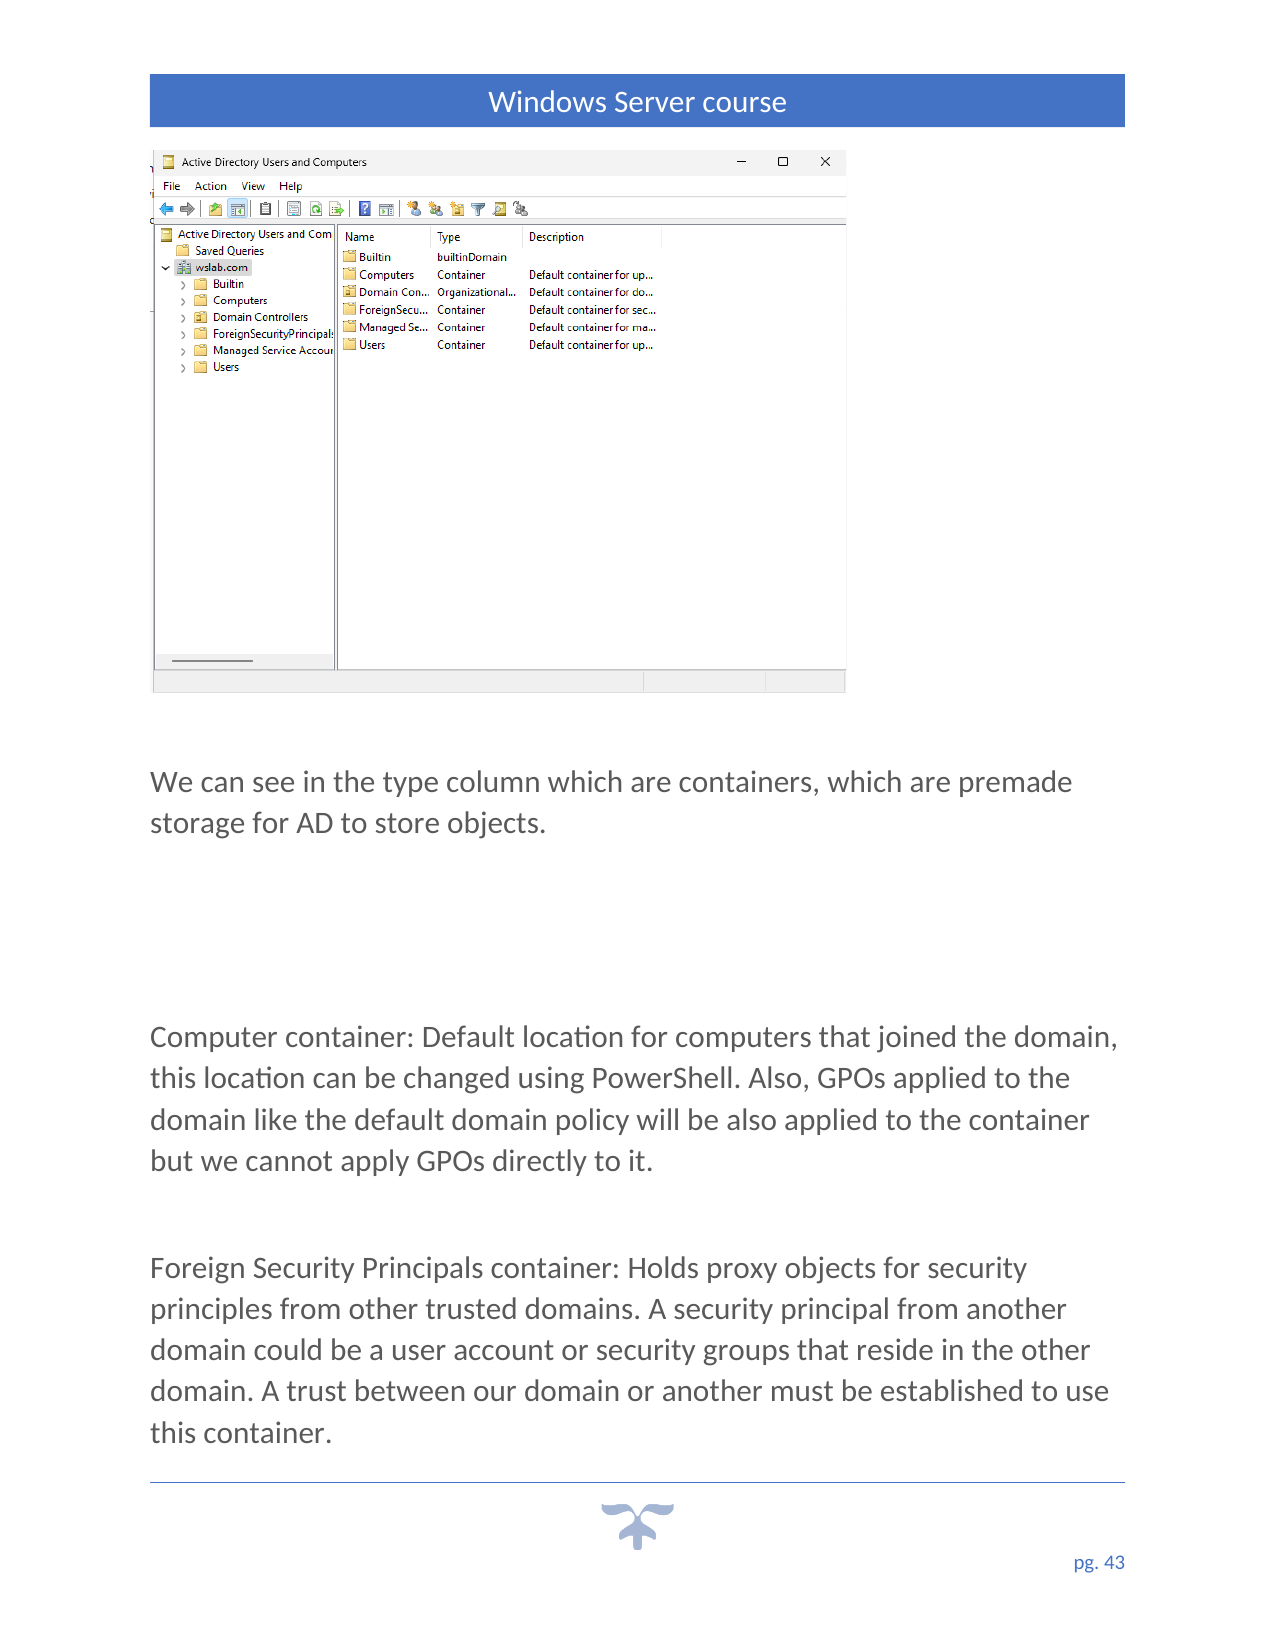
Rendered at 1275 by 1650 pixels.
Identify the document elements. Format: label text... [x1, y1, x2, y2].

text We can see in the type column which are containers, which are premade storage for AD to store objects. [150, 762, 1125, 841]
text Foreign Security Principals container: Holds proxy objects for security principles from other trusted domains. A security principal from another domain could be a user account or security groups that reside in the other domain. A trust between our domain or another must be established to use this container. [150, 1248, 1125, 1451]
picture [150, 150, 847, 693]
text Computer container: Default location for computers that joined the domain, this location can be changed using PowerShell. Also, GPOs applied to the domain like the default domain policy will be also applied to the container but we cannot apply GPOs directly to it. [150, 1017, 1125, 1179]
